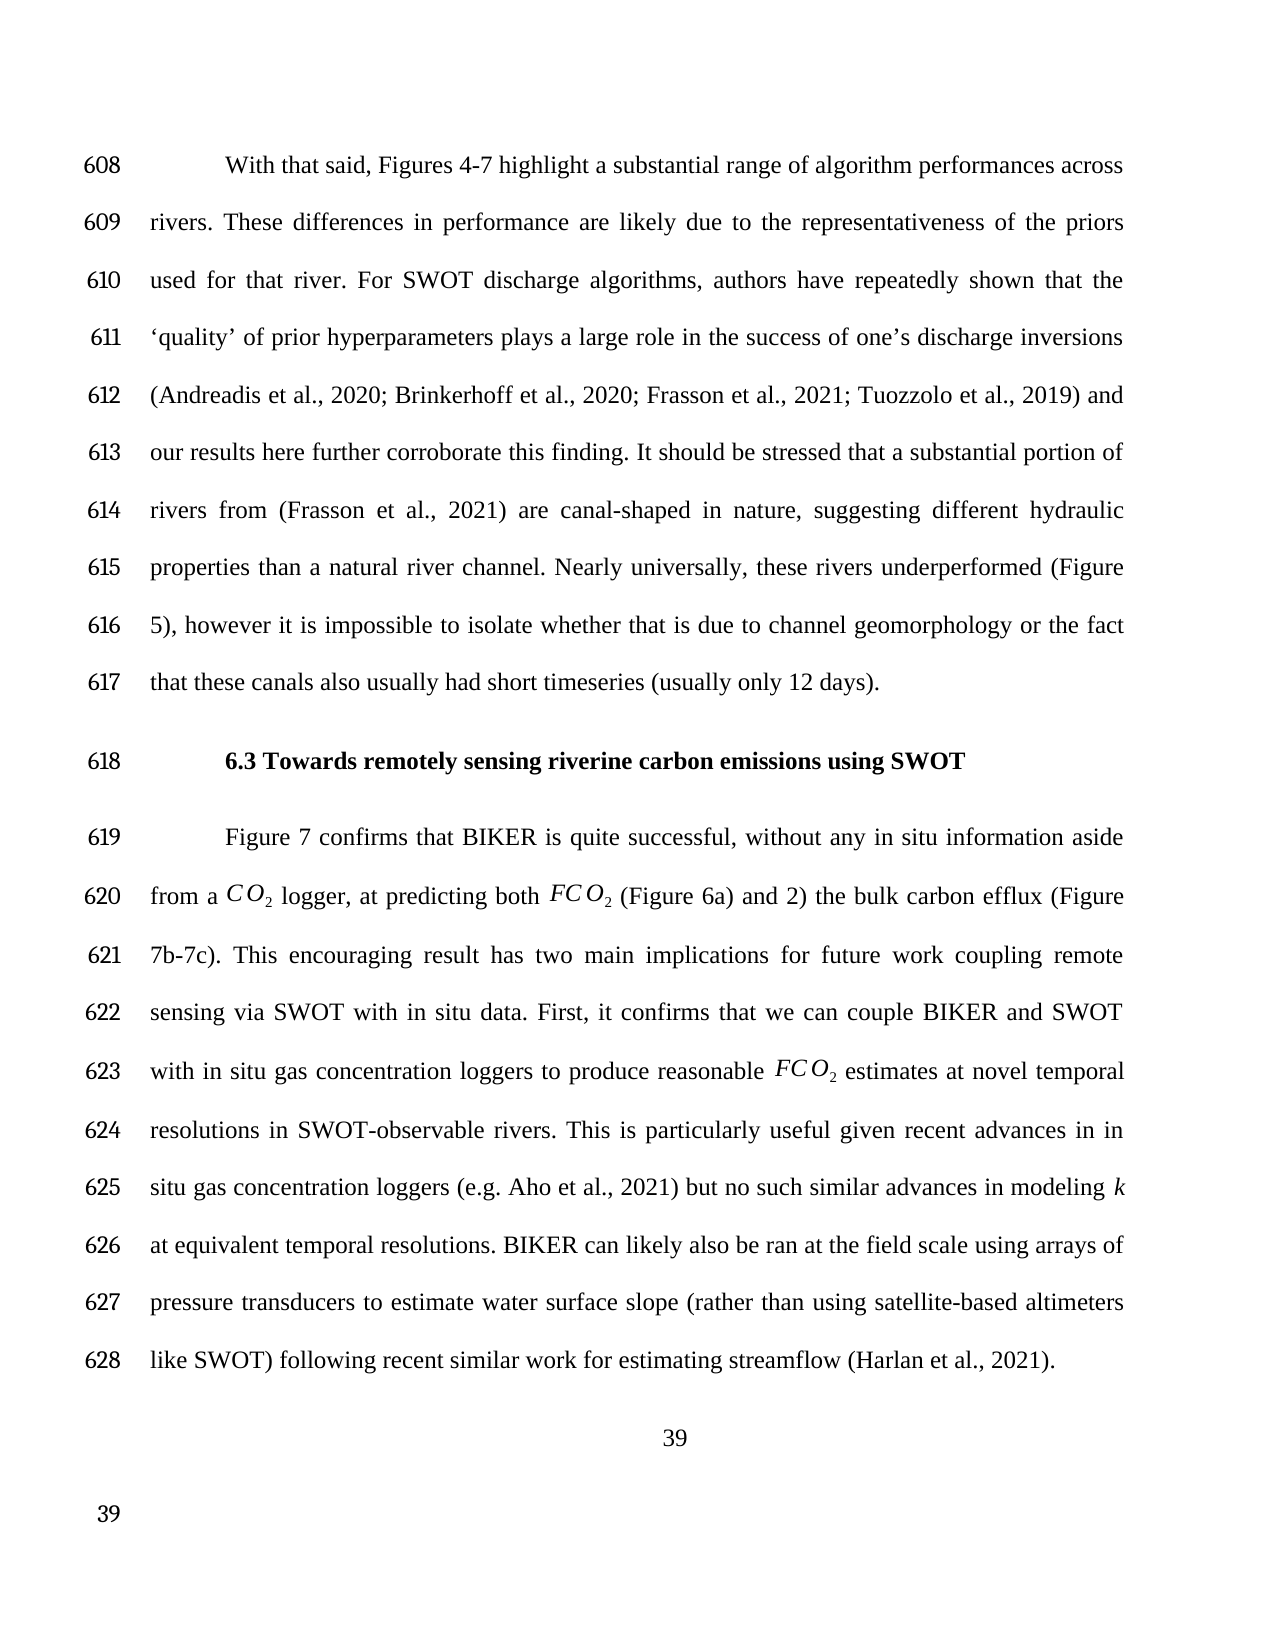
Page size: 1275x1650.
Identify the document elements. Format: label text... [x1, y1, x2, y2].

subtitle 6.3 Towards remotely sensing riverine carbon emissions using SWOT [150, 746, 1125, 774]
text Figure 7 confirms that BIKER is quite successful, without any in situ information aside from a logger, at predicting both (Figure 6a) and 2) the bulk carbon efflux (Figure 7b-7c). This encouraging result has two main implications for future work coupling remote sensing via SWOT with in situ data. First, it confirms that we can couple BIKER and SWOT with in situ gas concentration loggers to produce reasonable estimates at novel temporal resolutions in SWOT-observable rivers. This is particularly useful given recent advances in in situ gas concentration loggers (e.g. Aho et al., 2021) but no such similar advances in modeling k at equivalent temporal resolutions. BIKER can likely also be ran at the field scale using arrays of pressure transducers to estimate water surface slope (rather than using satellite-based altimeters like SWOT) following recent similar work for estimating streamflow (Harlan et al., 2021). [150, 822, 1125, 1373]
text With that said, Figures 4-7 highlight a substantial range of algorithm performances across rivers. These differences in performance are likely due to the representativeness of the priors used for that river. For SWOT discharge algorithms, authors have repeatedly shown that the ‘quality’ of prior hyperparameters plays a large role in the success of one’s discharge inversions (Andreadis et al., 2020; Brinkerhoff et al., 2020; Frasson et al., 2021; Tuozzolo et al., 2019) and our results here further corroborate this finding. It should be stressed that a substantial portion of rivers from (Frasson et al., 2021) are canal-shaped in nature, suggesting different hydraulic properties than a natural river channel. Nearly universally, these rivers underperformed (Figure 5), however it is impossible to isolate whether that is due to channel geomorphology or the fact that these canals also usually had short timeseries (usually only 12 days). [150, 150, 1125, 696]
